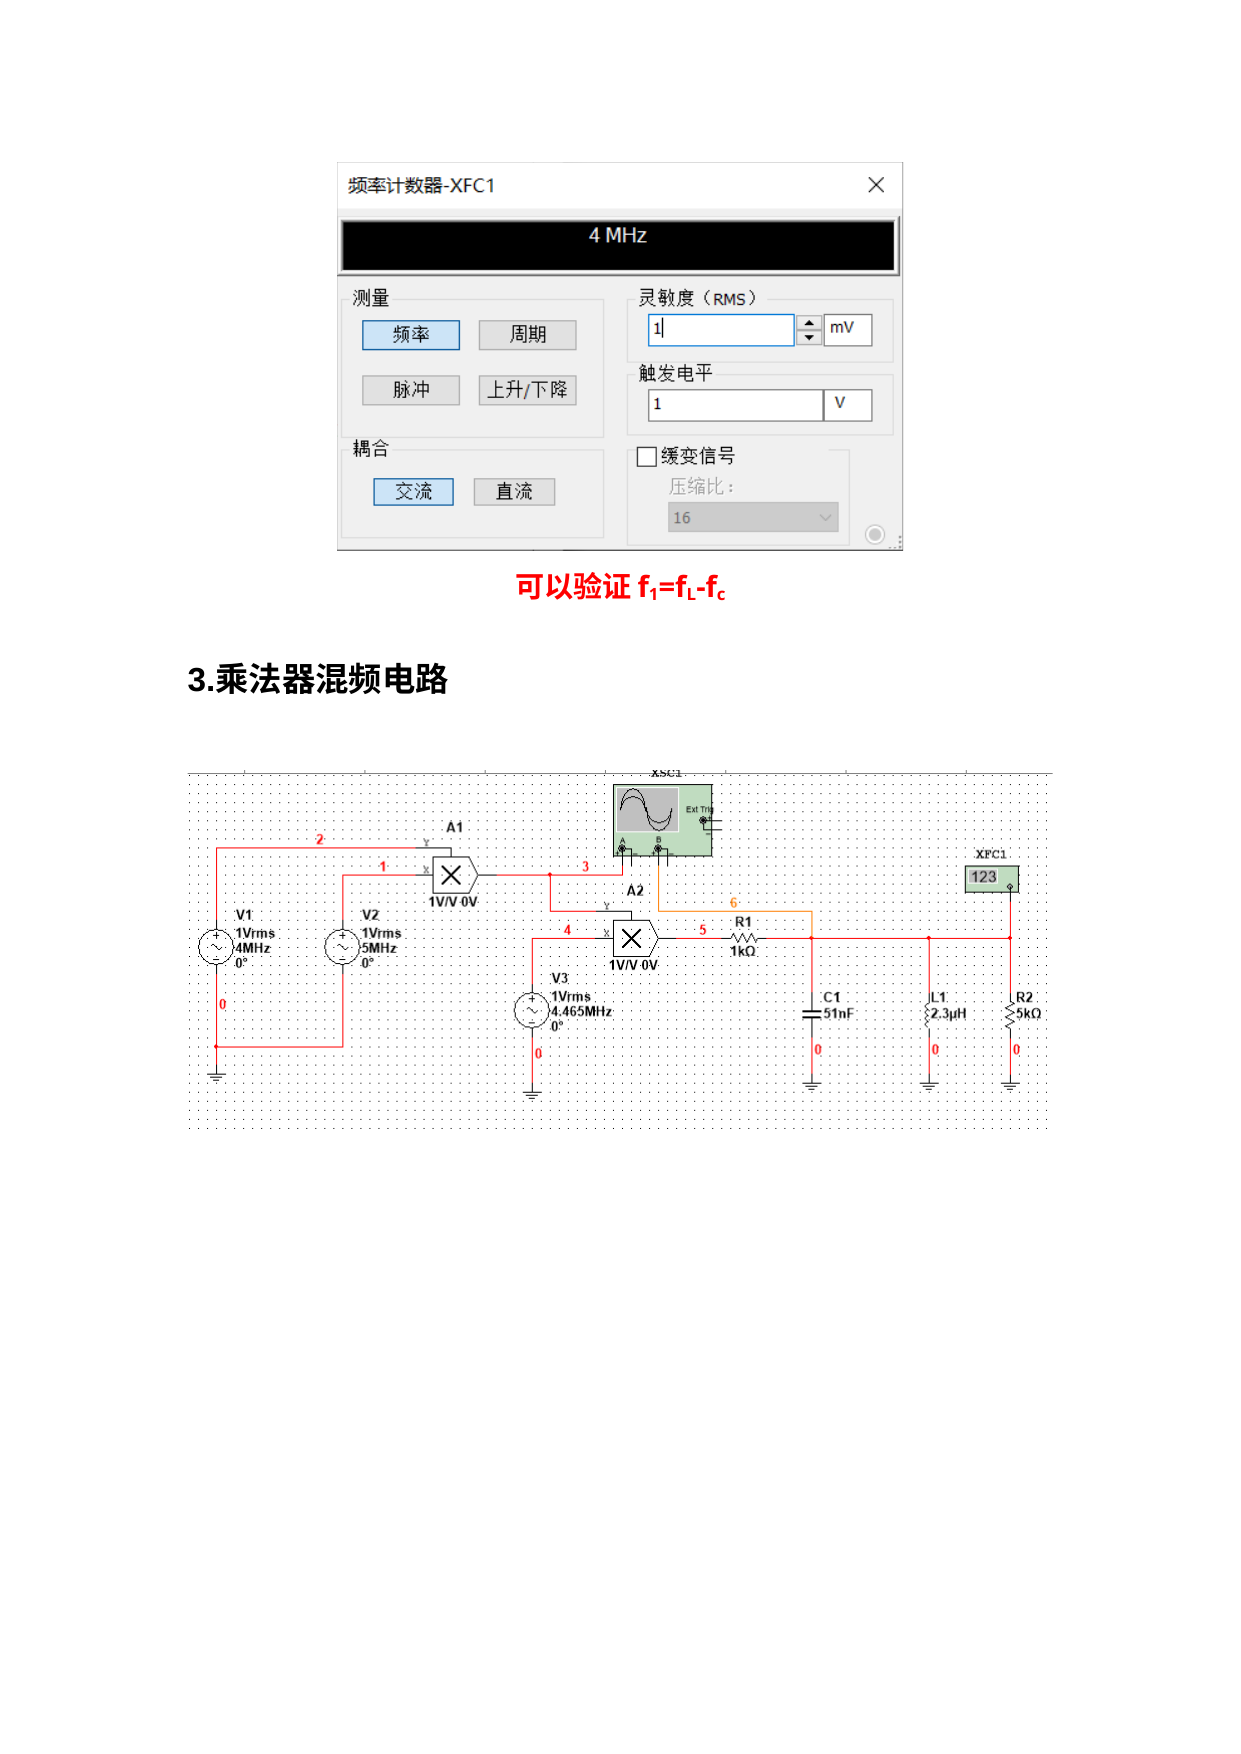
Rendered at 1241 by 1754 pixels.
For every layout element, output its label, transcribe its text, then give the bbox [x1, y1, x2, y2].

text 可以验证f1=fL-fc [187, 552, 1053, 617]
picture [337, 162, 904, 551]
subtitle 3.乘法器混频电路 [187, 644, 1053, 709]
picture [187, 770, 1053, 1134]
